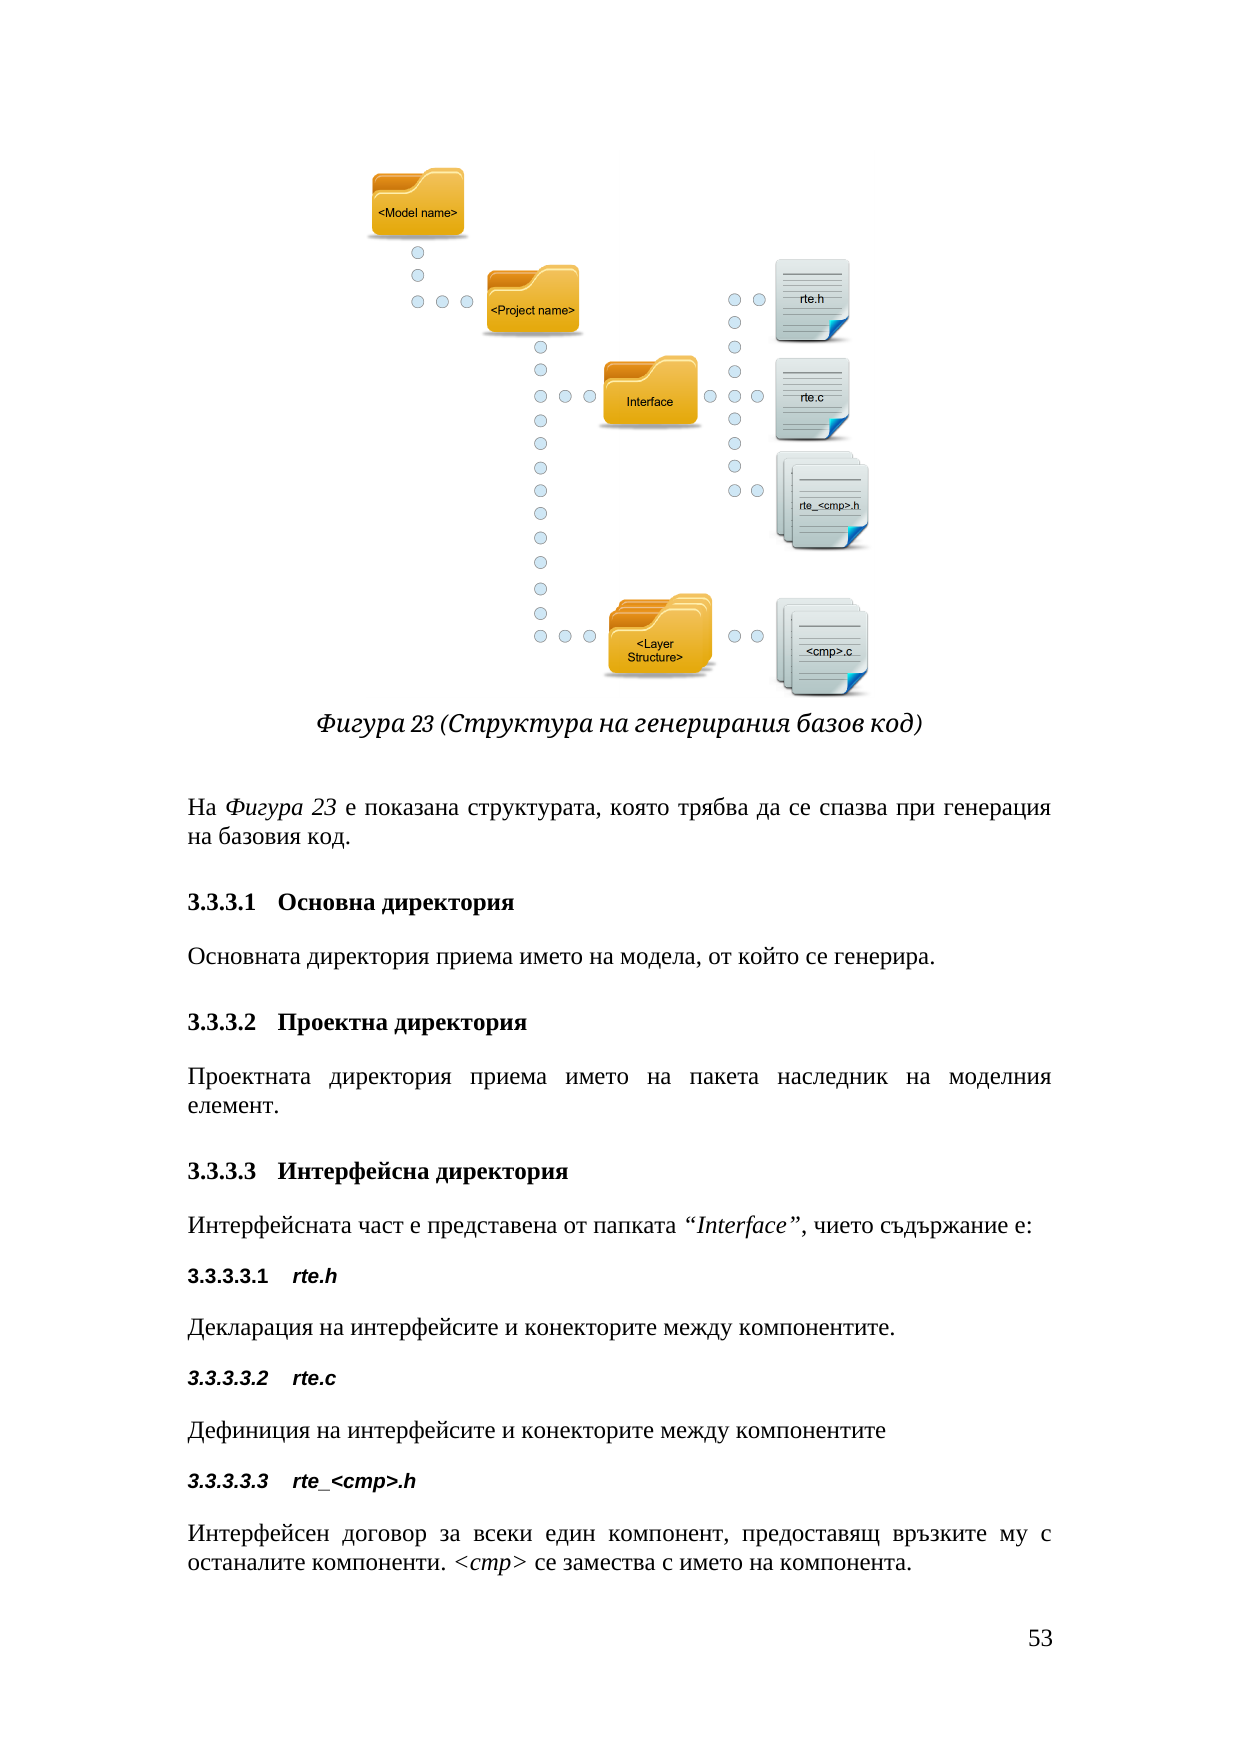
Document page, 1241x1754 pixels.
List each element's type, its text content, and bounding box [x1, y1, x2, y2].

text На Фигура 23 е показана структурата, която трябва да се спазва при генерация на базовия код. [187, 792, 1053, 850]
subtitle rte.h [187, 1263, 1053, 1287]
text Интерфейсен договор за всеки един компонент, предоставящ връзките му с останалите компоненти. <cmp> се замества с името на компонента. [187, 1518, 1053, 1575]
text Основната директория приема името на модела, от който се генерира. [187, 941, 1053, 970]
picture [365, 150, 875, 698]
subtitle rte.c [187, 1366, 1053, 1390]
subtitle Проектна директория [187, 1007, 1053, 1036]
text Декларация на интерфейсите и конекторите между компонентите. [187, 1312, 1053, 1341]
subtitle Интерфейсна директория [187, 1156, 1053, 1185]
text Дефиниция на интерфейсите и конекторите между компонентите [187, 1415, 1053, 1444]
text Интерфейсната част е представена от папката “Interface”, чието съдържание е: [187, 1210, 1053, 1238]
text Фигура 23 (Структура на генерирания базов код) [187, 710, 1053, 738]
subtitle rte_<cmp>.h [187, 1469, 1053, 1493]
text Проектната директория приема името на пакета наследник на моделния елемент. [187, 1061, 1053, 1118]
subtitle Основна директория [187, 887, 1053, 916]
